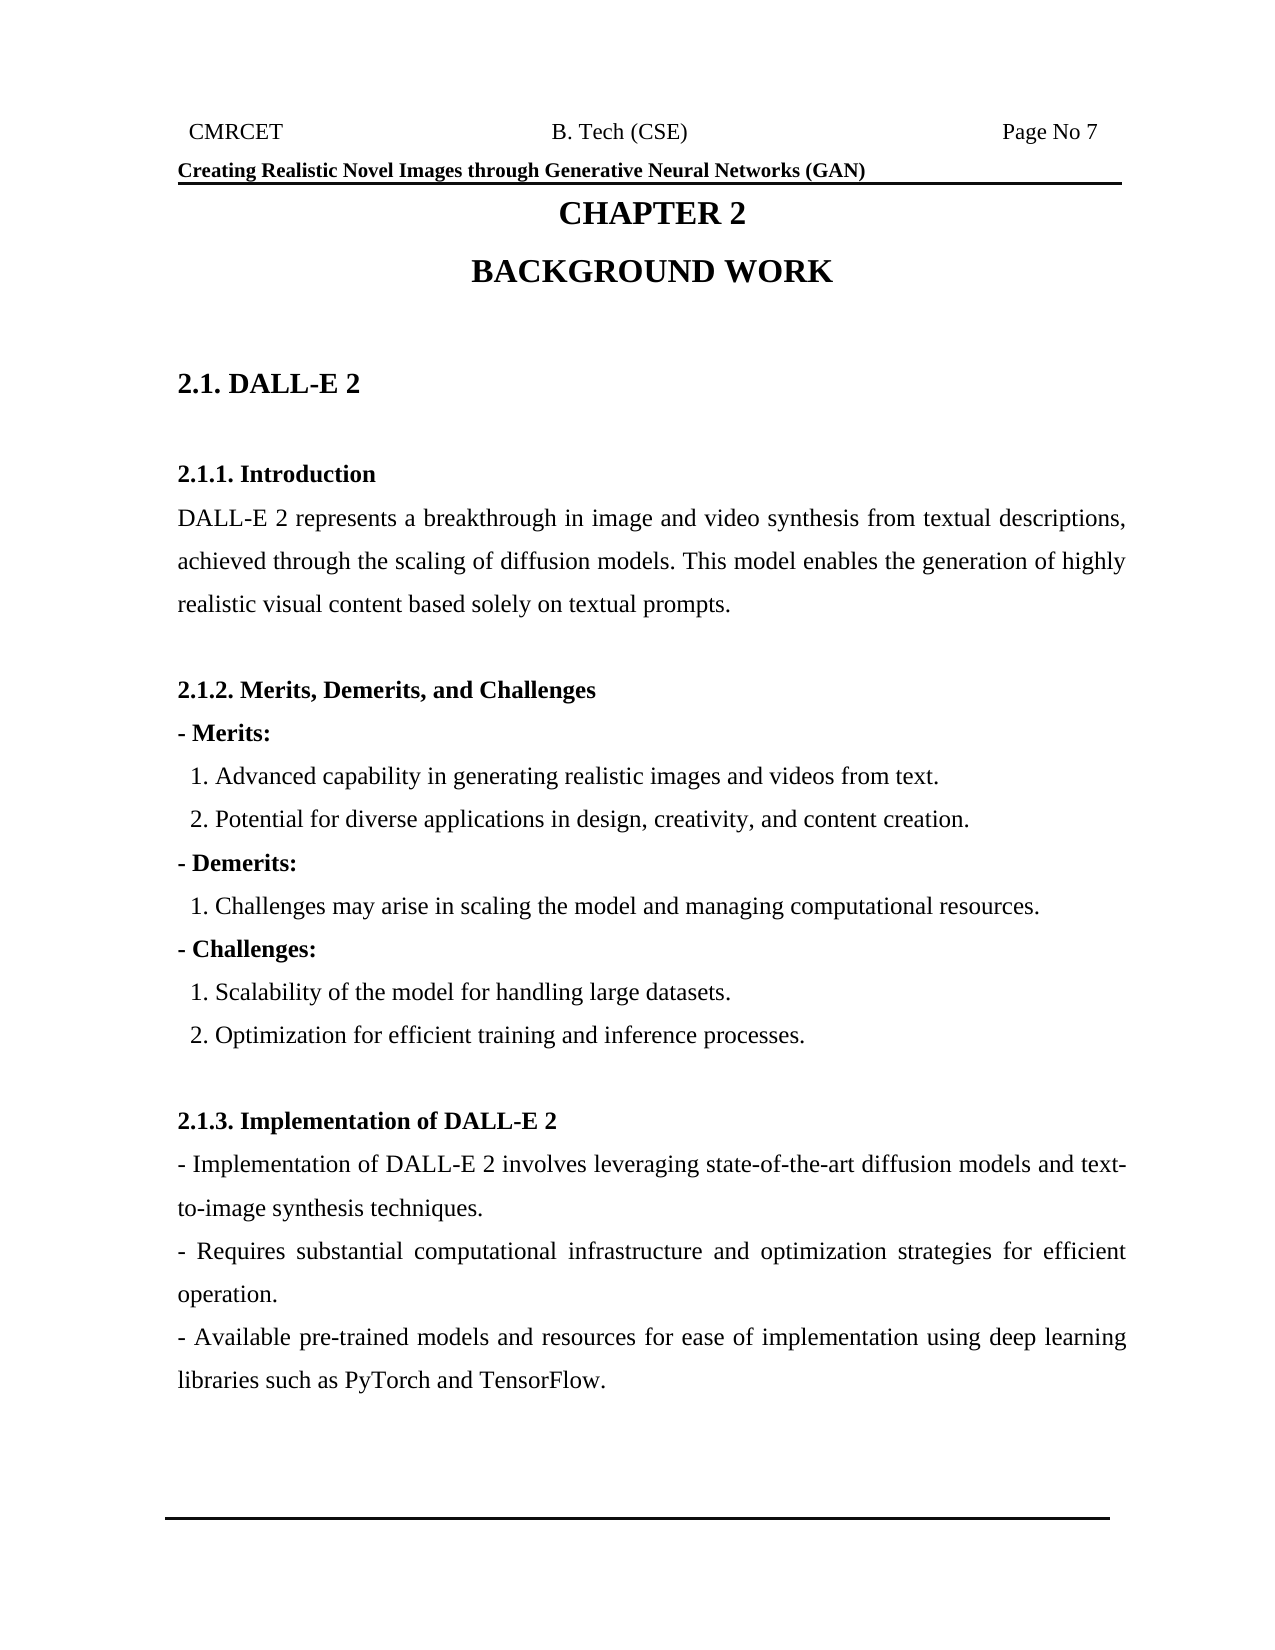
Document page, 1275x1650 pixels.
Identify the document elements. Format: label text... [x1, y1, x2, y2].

text - Challenges: [177, 934, 1127, 963]
text 2. Optimization for efficient training and inference processes. [177, 1020, 1127, 1049]
text BACKGROUND WORK [177, 251, 1127, 289]
text - Implementation of DALL-E 2 involves leveraging state-of-the-art diffusion models and text-to-image synthesis techniques. [177, 1149, 1127, 1221]
text 1. Challenges may arise in scaling the model and managing computational resources. [177, 891, 1127, 919]
text 2. Potential for diverse applications in design, creativity, and content creation. [177, 804, 1127, 833]
text 1. Scalability of the model for handling large datasets. [177, 977, 1127, 1006]
text CHAPTER 2 [177, 194, 1127, 232]
text Creating Realistic Novel Images through Generative Neural Networks (GAN) [177, 158, 1127, 182]
text - Merits: [177, 718, 1127, 747]
text 1. Advanced capability in generating realistic images and videos from text. [177, 761, 1127, 790]
text 2.1.2. Merits, Demerits, and Challenges [177, 675, 1127, 704]
text 2.1. DALL-E 2 [177, 366, 1127, 400]
text - Requires substantial computational infrastructure and optimization strategies for efficient operation. [177, 1236, 1127, 1308]
text CMRCET B. Tech (CSE) Page No 7 [177, 118, 1127, 144]
text 2.1.3. Implementation of DALL-E 2 [177, 1106, 1127, 1135]
text - Available pre-trained models and resources for ease of implementation using deep learning libraries such as PyTorch and TensorFlow. [177, 1322, 1127, 1394]
text DALL-E 2 represents a breakthrough in image and video synthesis from textual descriptions, achieved through the scaling of diffusion models. This model enables the generation of highly realistic visual content based solely on textual prompts. [177, 503, 1127, 618]
text - Demerits: [177, 848, 1127, 876]
text 2.1.1. Introduction [177, 459, 1127, 488]
